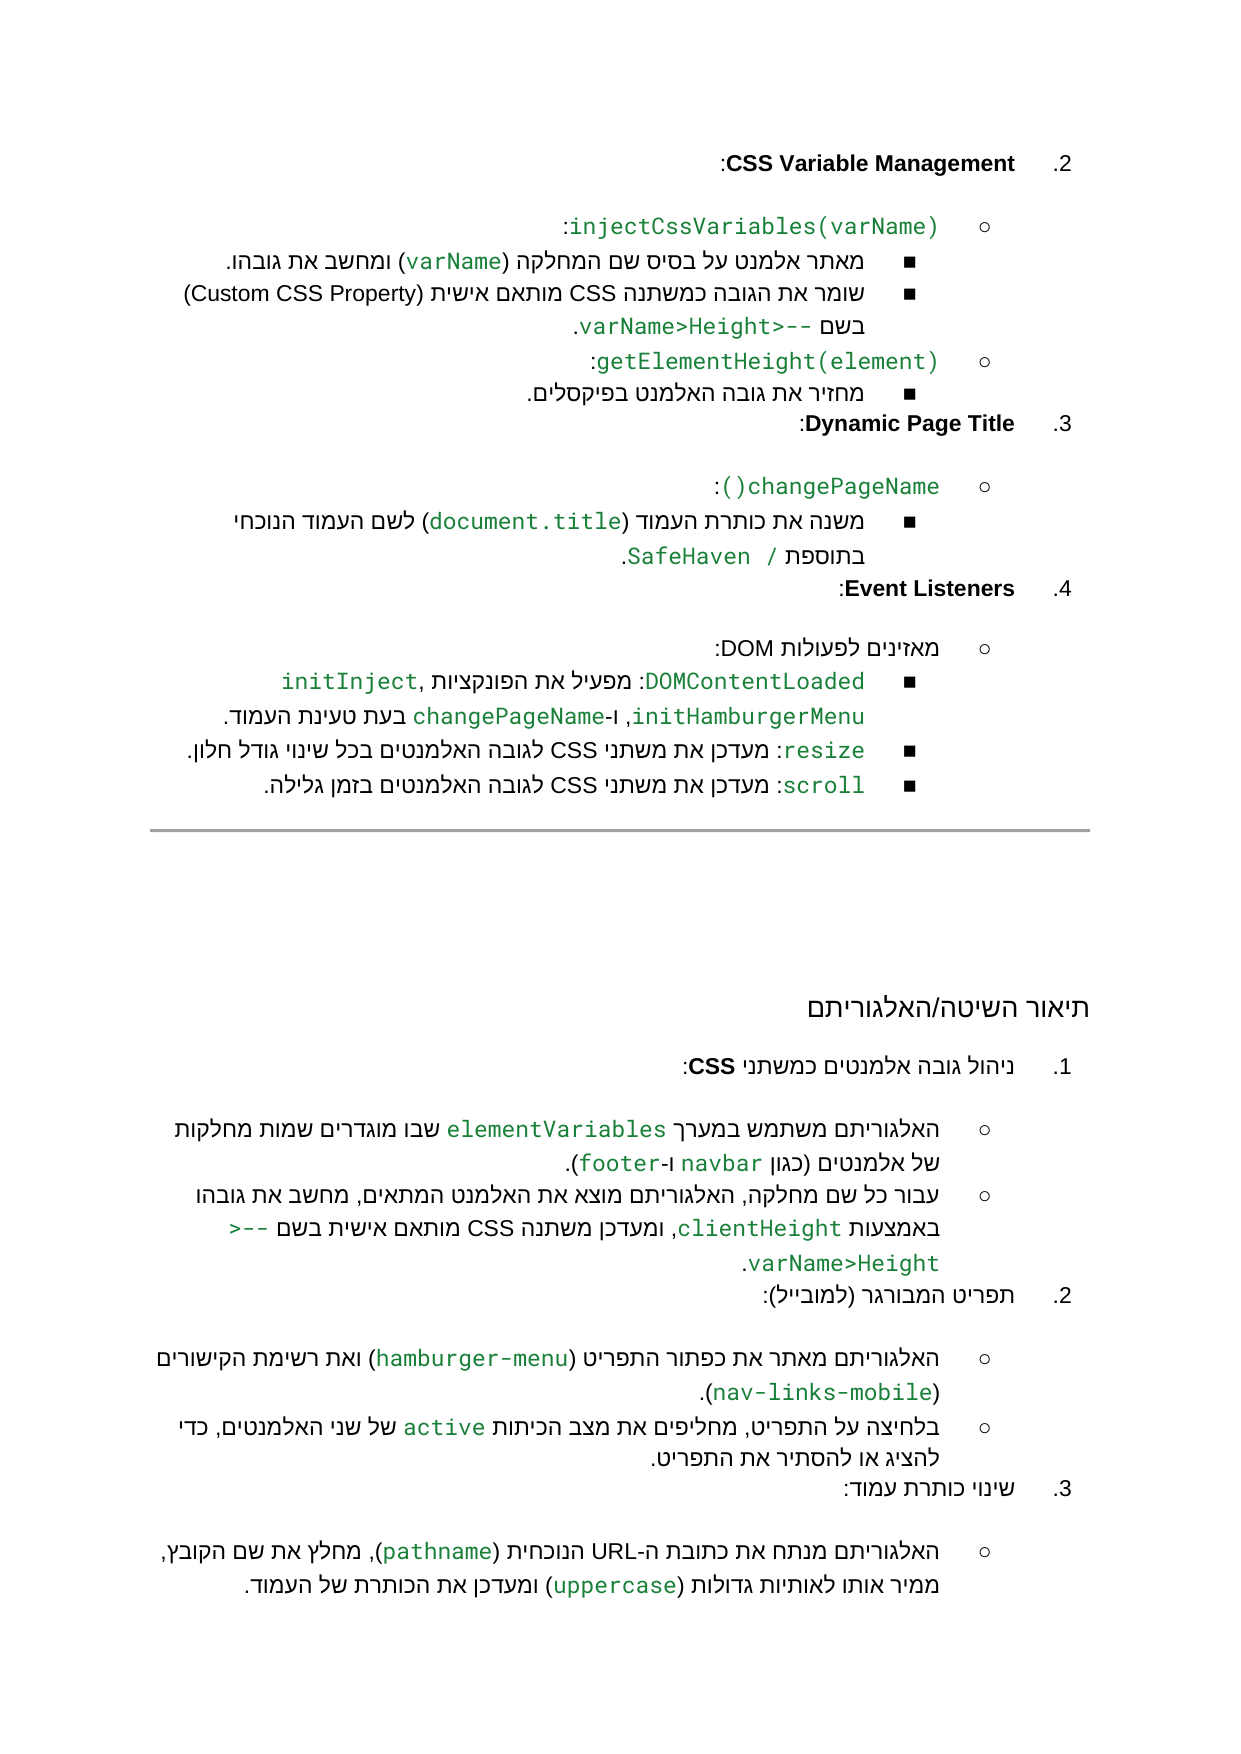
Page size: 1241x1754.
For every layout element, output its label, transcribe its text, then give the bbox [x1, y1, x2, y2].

list ניהול גובה אלמנטים כמשתני CSS: [150, 1053, 1053, 1109]
subtitle תיאור השיטה/האלגוריתם [150, 992, 1090, 1023]
list בלחיצה על התפריט, מחליפים את מצב הכיתות active של שני האלמנטים, כדי להציג או להסתיר את התפריט. [150, 1411, 978, 1471]
list injectCssVariables(varName): [150, 210, 978, 241]
list האלגוריתם מאתר את כפתור התפריט (hamburger-menu) ואת רשימת הקישורים (nav-links-mobile). [150, 1342, 978, 1406]
list מאזינים לפעולות DOM: [150, 635, 978, 661]
list משנה את כותרת העמוד (document.title) לשם העמוד הנוכחי בתוספת / SafeHaven. [150, 505, 903, 570]
list getElementHeight(element): [150, 345, 978, 376]
list תפריט המבורגר (למובייל): [150, 1282, 1053, 1338]
list changePageName(): [150, 471, 978, 501]
list שינוי כותרת עמוד: [150, 1475, 1053, 1532]
list scroll: מעדכן את משתני CSS לגובה האלמנטים בזמן גלילה. [150, 769, 903, 799]
list עבור כל שם מחלקה, האלגוריתם מוצא את האלמנט המתאים, מחשב את גובהו באמצעות clientHeight, ומעדכן משתנה CSS מותאם אישית בשם --<varName>Height. [150, 1182, 978, 1277]
list CSS Variable Management: [150, 150, 1053, 207]
list DOMContentLoaded: מפעיל את הפונקציות initInject, initHamburgerMenu, ו-changePageName בעת טעינת העמוד. [150, 665, 903, 730]
list מחזיר את גובה האלמנט בפיקסלים. [150, 380, 903, 406]
list שומר את הגובה כמשתנה CSS מותאם אישית (Custom CSS Property) בשם --<varName>Height. [150, 280, 903, 341]
list Event Listeners: [150, 575, 1053, 631]
list האלגוריתם משתמש במערך elementVariables שבו מוגדרים שמות מחלקות של אלמנטים (כגון navbar ו-footer). [150, 1113, 978, 1178]
list האלגוריתם מנתח את כתובת ה-URL הנוכחית (pathname), מחלץ את שם הקובץ, ממיר אותו לאותיות גדולות (uppercase) ומעדכן את הכותרת של העמוד. [150, 1536, 978, 1600]
list Dynamic Page Title: [150, 410, 1053, 467]
list מאתר אלמנט על בסיס שם המחלקה (varName) ומחשב את גובהו. [150, 245, 903, 275]
list resize: מעדכן את משתני CSS לגובה האלמנטים בכל שינוי גודל חלון. [150, 735, 903, 765]
